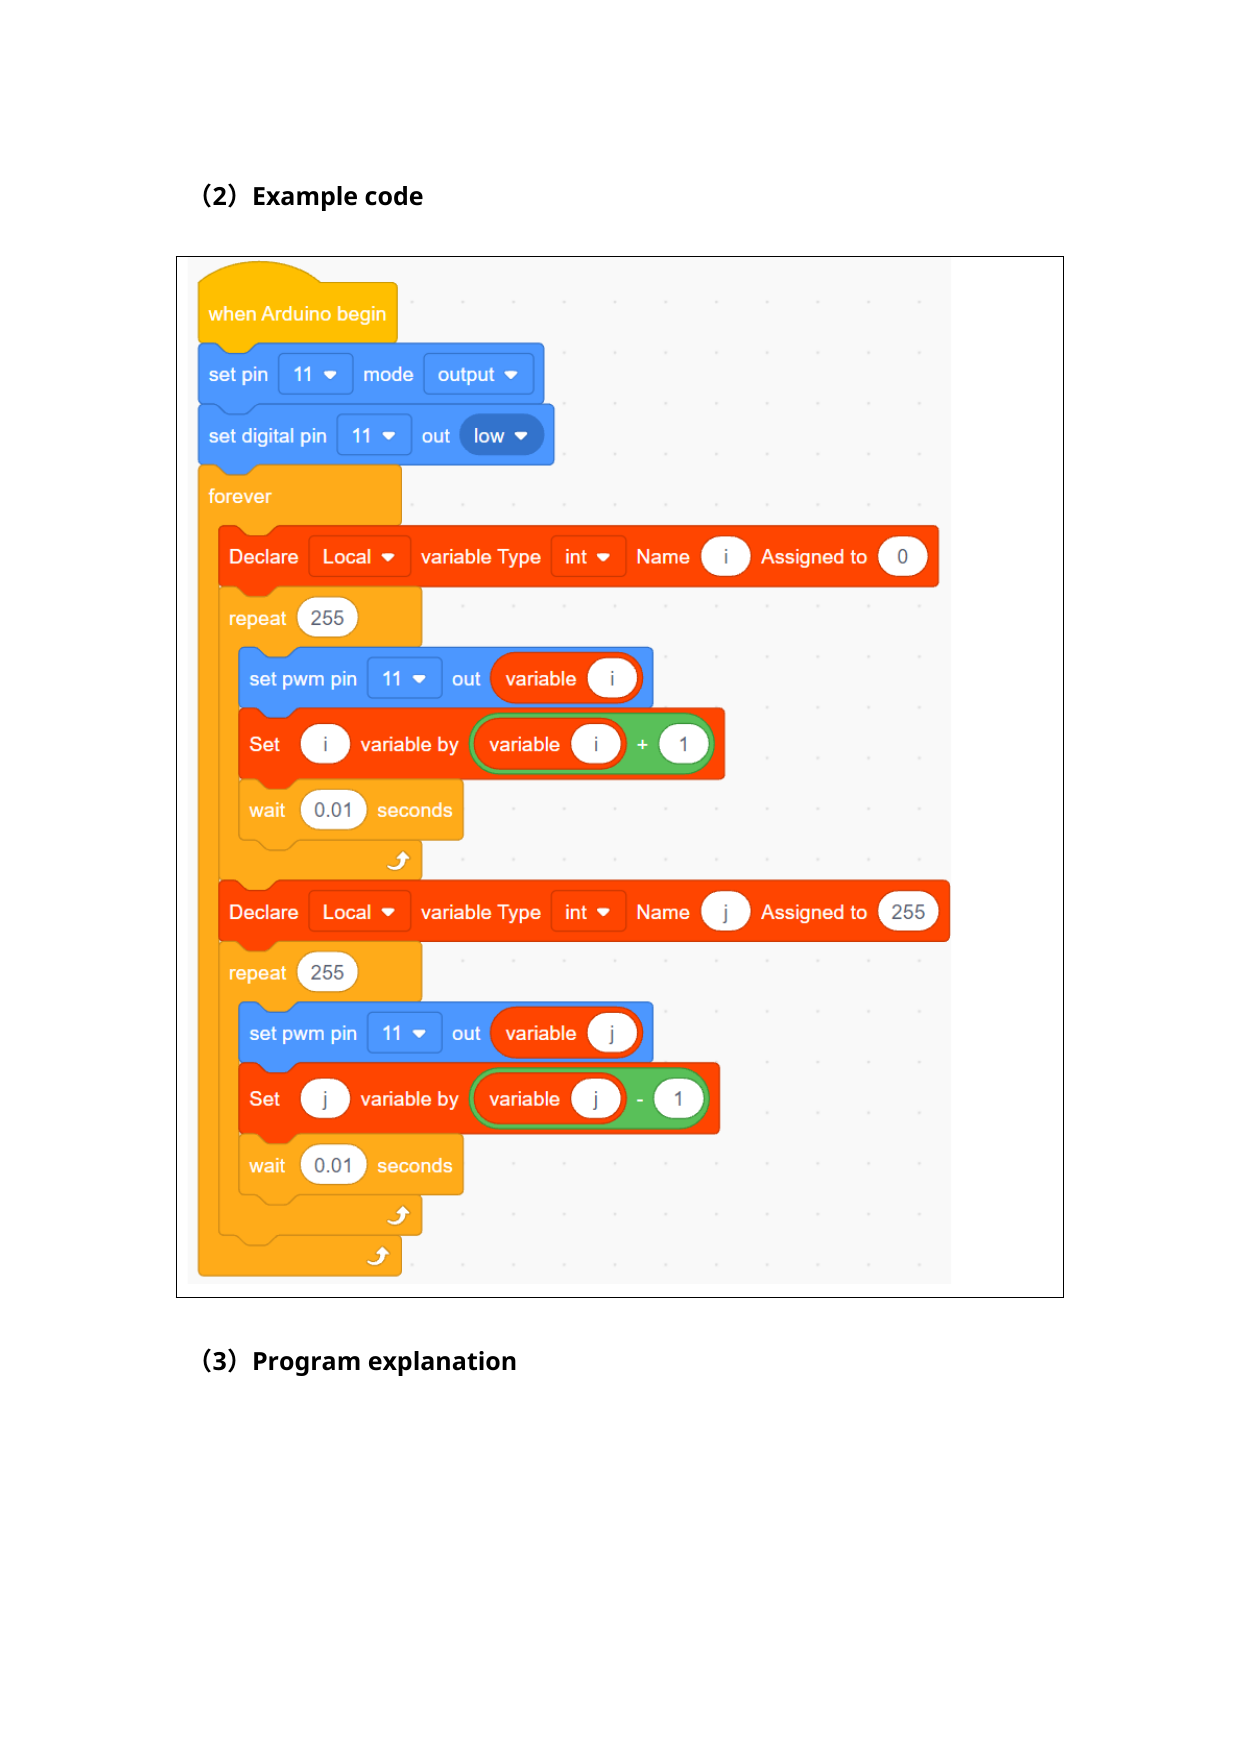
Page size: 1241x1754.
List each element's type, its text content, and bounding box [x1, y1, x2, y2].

picture [187, 257, 952, 1284]
list Program explanation [187, 1327, 1053, 1392]
list Example code [187, 162, 1053, 227]
table_header [177, 257, 1063, 1297]
